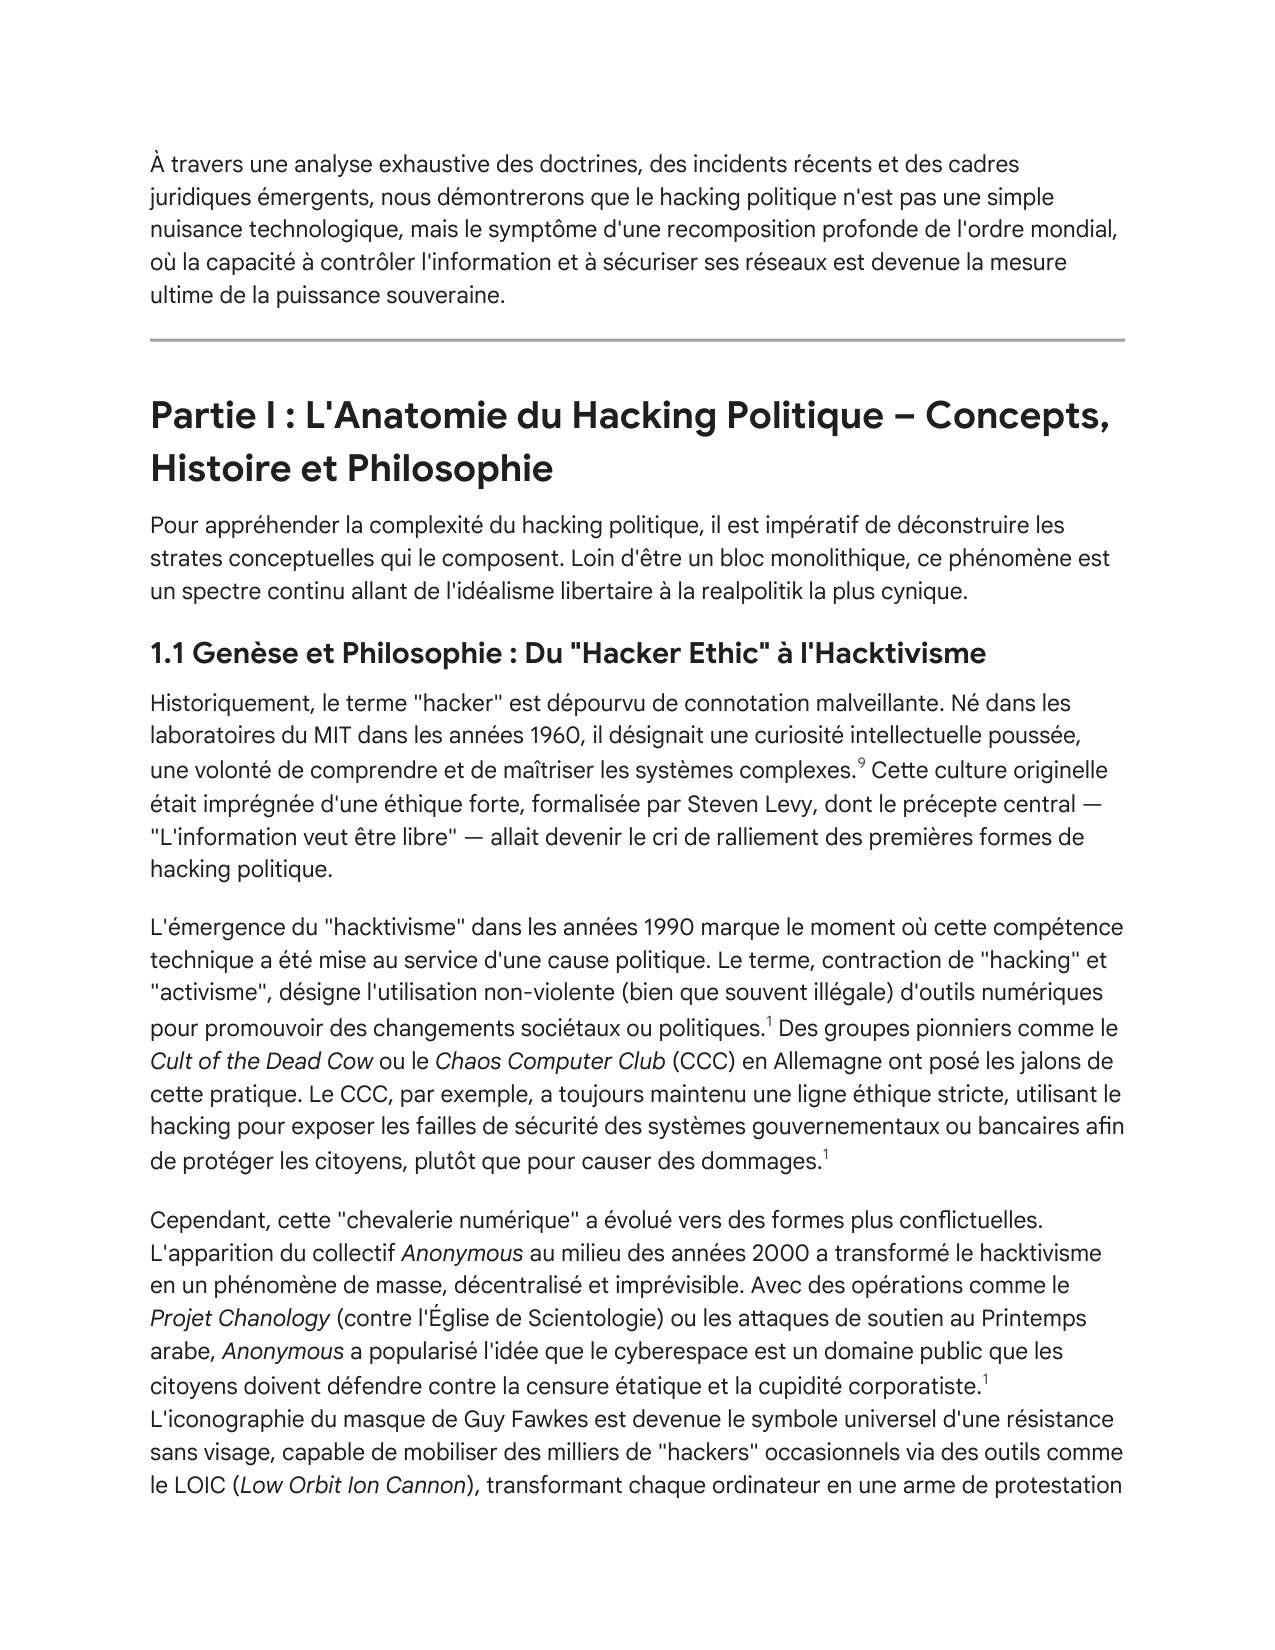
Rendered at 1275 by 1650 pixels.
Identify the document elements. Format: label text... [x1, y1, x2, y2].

text Historiquement, le terme "hacker" est dépourvu de connotation malveillante. Né dans les laboratoires du MIT dans les années 1960, il désignait une curiosité intellectuelle poussée, une volonté de comprendre et de maîtriser les systèmes complexes.9 Cette culture originelle était imprégnée d'une éthique forte, formalisée par Steven Levy, dont le précepte central — "L'information veut être libre" — allait devenir le cri de ralliement des premières formes de hacking politique. [150, 689, 1125, 884]
text Pour appréhender la complexité du hacking politique, il est impératif de déconstruire les strates conceptuelles qui le composent. Loin d'être un bloc monolithique, ce phénomène est un spectre continu allant de l'idéalisme libertaire à la realpolitik la plus cynique. [150, 512, 1125, 606]
text À travers une analyse exhaustive des doctrines, des incidents récents et des cadres juridiques émergents, nous démontrerons que le hacking politique n'est pas une simple nuisance technologique, mais le symptôme d'une recomposition profonde de l'ordre mondial, où la capacité à contrôler l'information et à sécuriser ses réseaux est devenue la mesure ultime de la puissance souveraine. [150, 150, 1125, 309]
text L'émergence du "hacktivisme" dans les années 1990 marque le moment où cette compétence technique a été mise au service d'une cause politique. Le terme, contraction de "hacking" et "activisme", désigne l'utilisation non-violente (bien que souvent illégale) d'outils numériques pour promouvoir des changements sociétaux ou politiques.1 Des groupes pionniers comme le Cult of the Dead Cow ou le Chaos Computer Club (CCC) en Allemagne ont posé les jalons de cette pratique. Le CCC, par exemple, a toujours maintenu une ligne éthique stricte, utilisant le hacking pour exposer les failles de sécurité des systèmes gouvernementaux ou bancaires afin de protéger les citoyens, plutôt que pour causer des dommages.1 [150, 913, 1125, 1177]
subtitle 1.1 Genèse et Philosophie : Du "Hacker Ethic" à l'Hacktivisme [150, 635, 1125, 671]
subtitle Partie I : L'Anatomie du Hacking Politique – Concepts, Histoire et Philosophie [150, 342, 1125, 493]
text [150, 1206, 1125, 1500]
